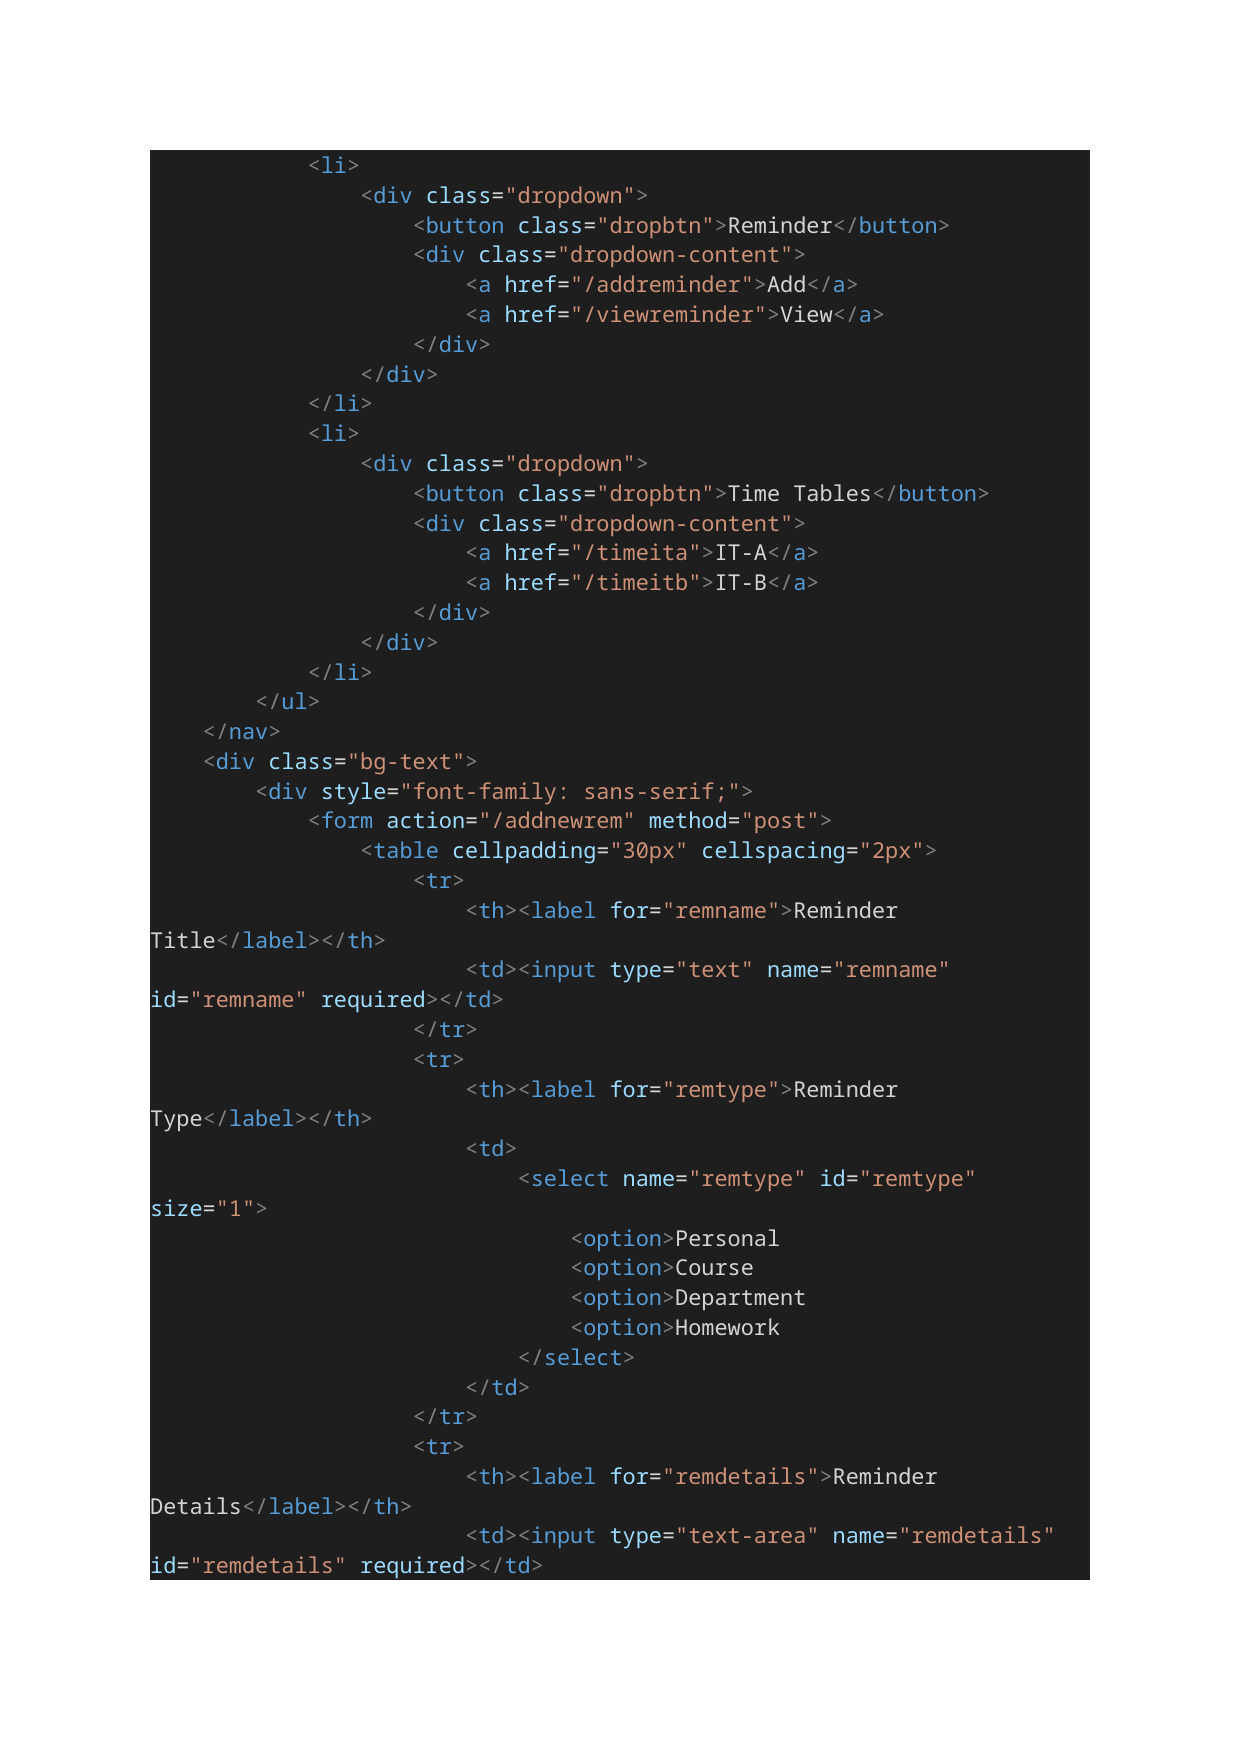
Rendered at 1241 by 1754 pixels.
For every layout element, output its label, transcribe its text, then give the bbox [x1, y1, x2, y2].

text </td> [150, 1371, 1090, 1401]
text <div class="dropdown-content"> [150, 239, 1090, 269]
text <a href="/viewreminder">View</a> [150, 299, 1090, 329]
text <a href="/addreminder">Add</a> [150, 269, 1090, 299]
text </li> [150, 388, 1090, 418]
text <option>Personal [150, 1222, 1090, 1252]
text <div class="dropdown"> [150, 180, 1090, 209]
text </nav> [150, 716, 1090, 746]
text <tr> [150, 865, 1090, 895]
text <option>Department [150, 1282, 1090, 1312]
text <div class="bg-text"> [150, 746, 1090, 776]
text <li> [150, 150, 1090, 180]
text </div> [150, 627, 1090, 656]
text </select> [150, 1342, 1090, 1371]
text <form action="/addnewrem" method="post"> [150, 805, 1090, 835]
text <select name="remtype" id="remtype" size="1"> [150, 1163, 1090, 1222]
text <th><label for="remdetails">Reminder Details</label></th> [150, 1461, 1090, 1520]
text <button class="dropbtn">Time Tables</button> [150, 478, 1090, 507]
text <option>Course [150, 1252, 1090, 1282]
text <th><label for="remtype">Reminder Type</label></th> [150, 1073, 1090, 1133]
text <option>Homework [150, 1312, 1090, 1342]
text <tr> [150, 1431, 1090, 1461]
text <a href="/timeita">IT-A</a> [150, 537, 1090, 567]
text <table cellpadding="30px" cellspacing="2px"> [150, 835, 1090, 865]
text </ul> [150, 686, 1090, 716]
text <a href="/timeitb">IT-B</a> [150, 567, 1090, 597]
text <td> [150, 1133, 1090, 1163]
text <td><input type="text-area" name="remdetails" id="remdetails" required></td> [150, 1520, 1090, 1580]
text <li> [150, 418, 1090, 448]
text <div class="dropdown-content"> [150, 507, 1090, 537]
text </tr> [150, 1014, 1090, 1044]
text </li> [150, 656, 1090, 686]
text </div> [150, 597, 1090, 627]
text <div class="dropdown"> [150, 448, 1090, 478]
text </div> [150, 329, 1090, 358]
text </div> [150, 358, 1090, 388]
text </tr> [150, 1401, 1090, 1431]
text <tr> [150, 1044, 1090, 1073]
text <div style="font-family: sans-serif;"> [150, 776, 1090, 805]
text <th><label for="remname">Reminder Title</label></th> [150, 895, 1090, 954]
text <button class="dropbtn">Reminder</button> [150, 209, 1090, 239]
text <td><input type="text" name="remname" id="remname" required></td> [150, 954, 1090, 1014]
